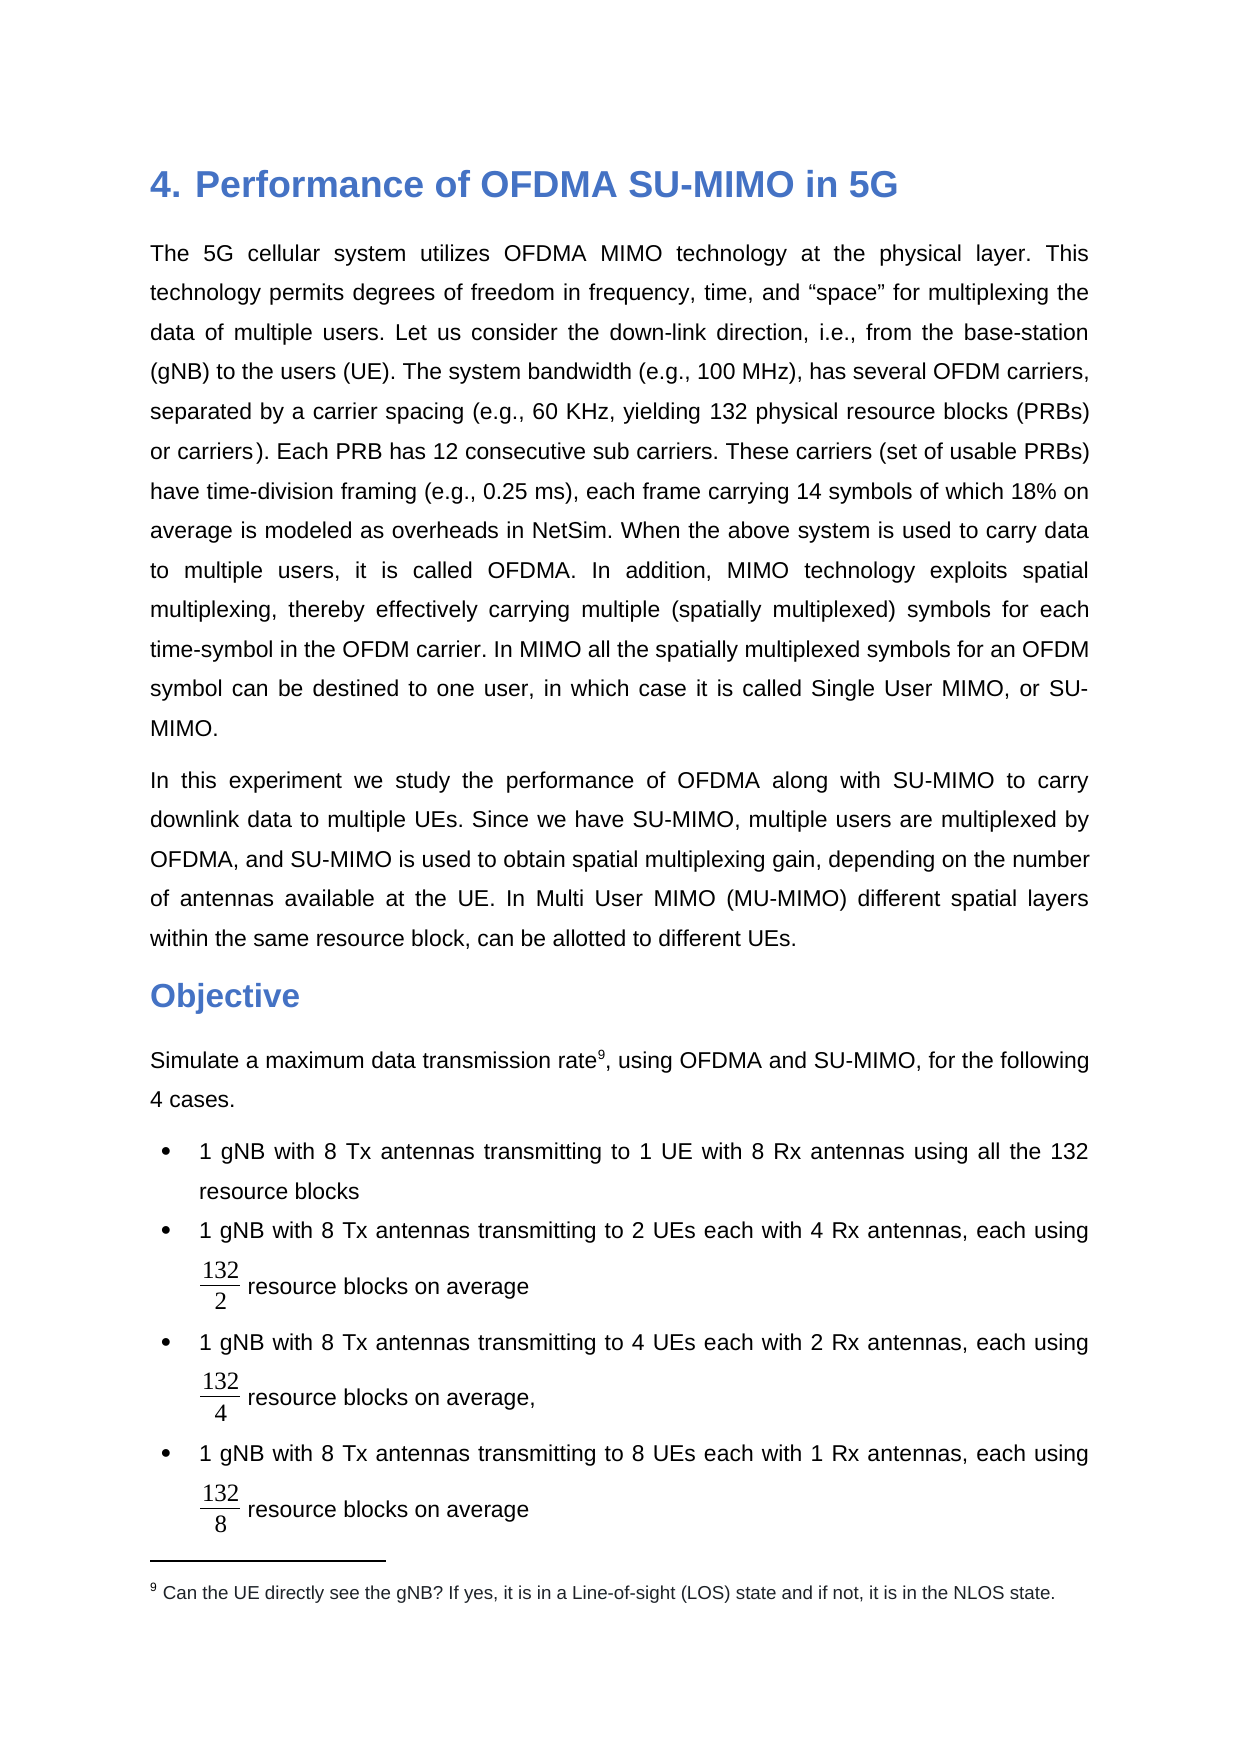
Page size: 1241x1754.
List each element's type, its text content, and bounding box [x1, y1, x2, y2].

subtitle Objective [150, 977, 1090, 1015]
text The 5G cellular system utilizes OFDMA MIMO technology at the physical layer. This technology permits degrees of freedom in frequency, time, and “space” for multiplexing the data of multiple users. Let us consider the down-link direction, i.e., from the base-station (gNB) to the users (UE). The system bandwidth (e.g., 100 MHz), has several OFDM carriers, separated by a carrier spacing (e.g., 60 KHz, yielding 132 physical resource blocks (PRBs) or carriers). Each PRB has 12 consecutive sub carriers. These carriers (set of usable PRBs) have time-division framing (e.g., 0.25 ms), each frame carrying 14 symbols of which 18% on average is modeled as overheads in NetSim. When the above system is used to carry data to multiple users, it is called OFDMA. In addition, MIMO technology exploits spatial multiplexing, thereby effectively carrying multiple (spatially multiplexed) symbols for each time-symbol in the OFDM carrier. In MIMO all the spatially multiplexed symbols for an OFDM symbol can be destined to one user, in which case it is called Single User MIMO, or SU-MIMO. [150, 240, 1090, 741]
text In this experiment we study the performance of OFDMA along with SU-MIMO to carry downlink data to multiple UEs. Since we have SU-MIMO, multiple users are multiplexed by OFDMA, and SU-MIMO is used to obtain spatial multiplexing gain, depending on the number of antennas available at the UE. In Multi User MIMO (MU-MIMO) different spatial layers within the same resource block, can be allotted to different UEs. [150, 767, 1090, 951]
subtitle Performance of OFDMA SU-MIMO in 5G [150, 162, 1090, 206]
text 1 gNB with 8 Tx antennas transmitting to 8 UEs each with 1 Rx antennas, each using resource blocks on average [162, 1440, 1090, 1539]
text 1 gNB with 8 Tx antennas transmitting to 4 UEs each with 2 Rx antennas, each using resource blocks on average, [162, 1329, 1090, 1427]
text 1 gNB with 8 Tx antennas transmitting to 1 UE with 8 Rx antennas using all the 132 resource blocks [162, 1138, 1090, 1204]
text Simulate a maximum data transmission rate, using OFDMA and SU-MIMO, for the following 4 cases. [150, 1047, 1090, 1112]
text 1 gNB with 8 Tx antennas transmitting to 2 UEs each with 4 Rx antennas, each using resource blocks on average [162, 1217, 1090, 1316]
